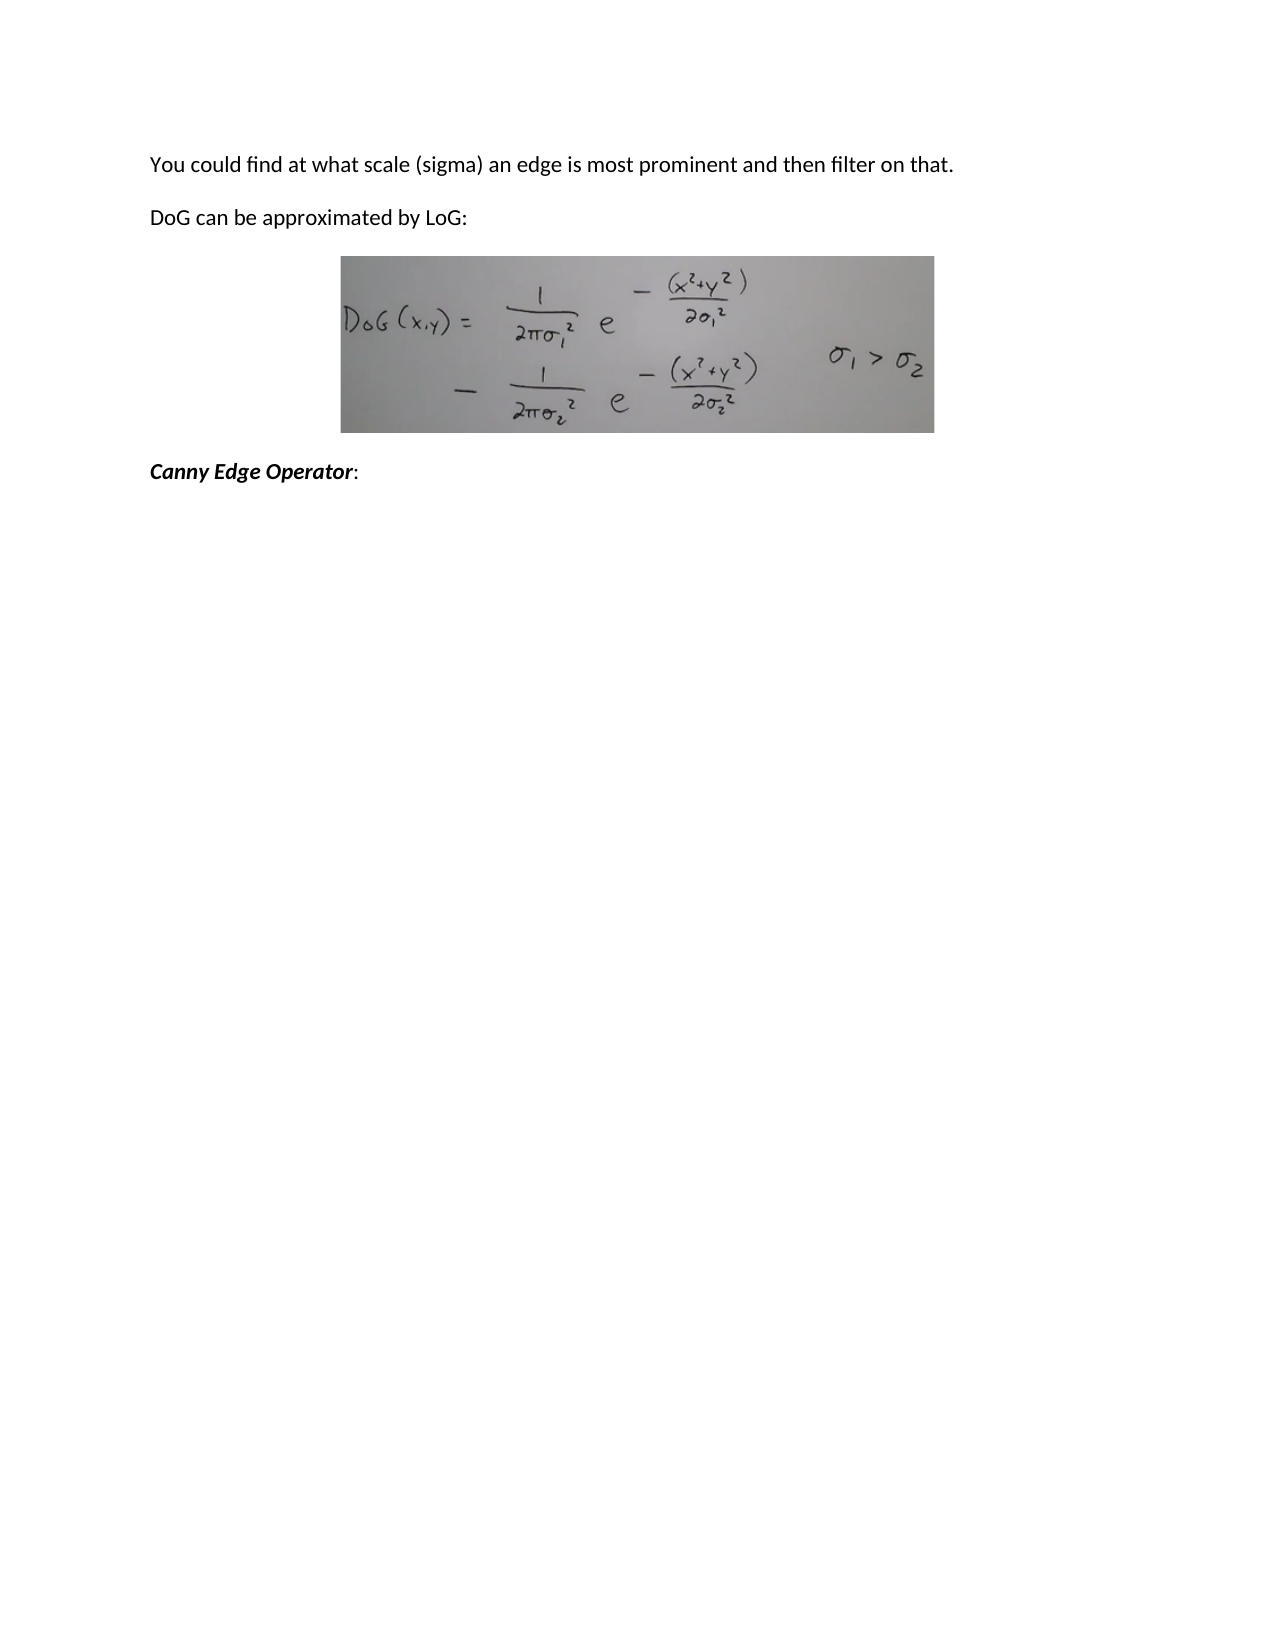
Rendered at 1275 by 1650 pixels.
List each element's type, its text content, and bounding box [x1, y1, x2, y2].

text You could find at what scale (sigma) an edge is most prominent and then filter on that. [150, 150, 1125, 178]
picture [340, 256, 935, 433]
text Canny Edge Operator: [150, 457, 1125, 486]
text DoG can be approximated by LoG: [150, 203, 1125, 231]
